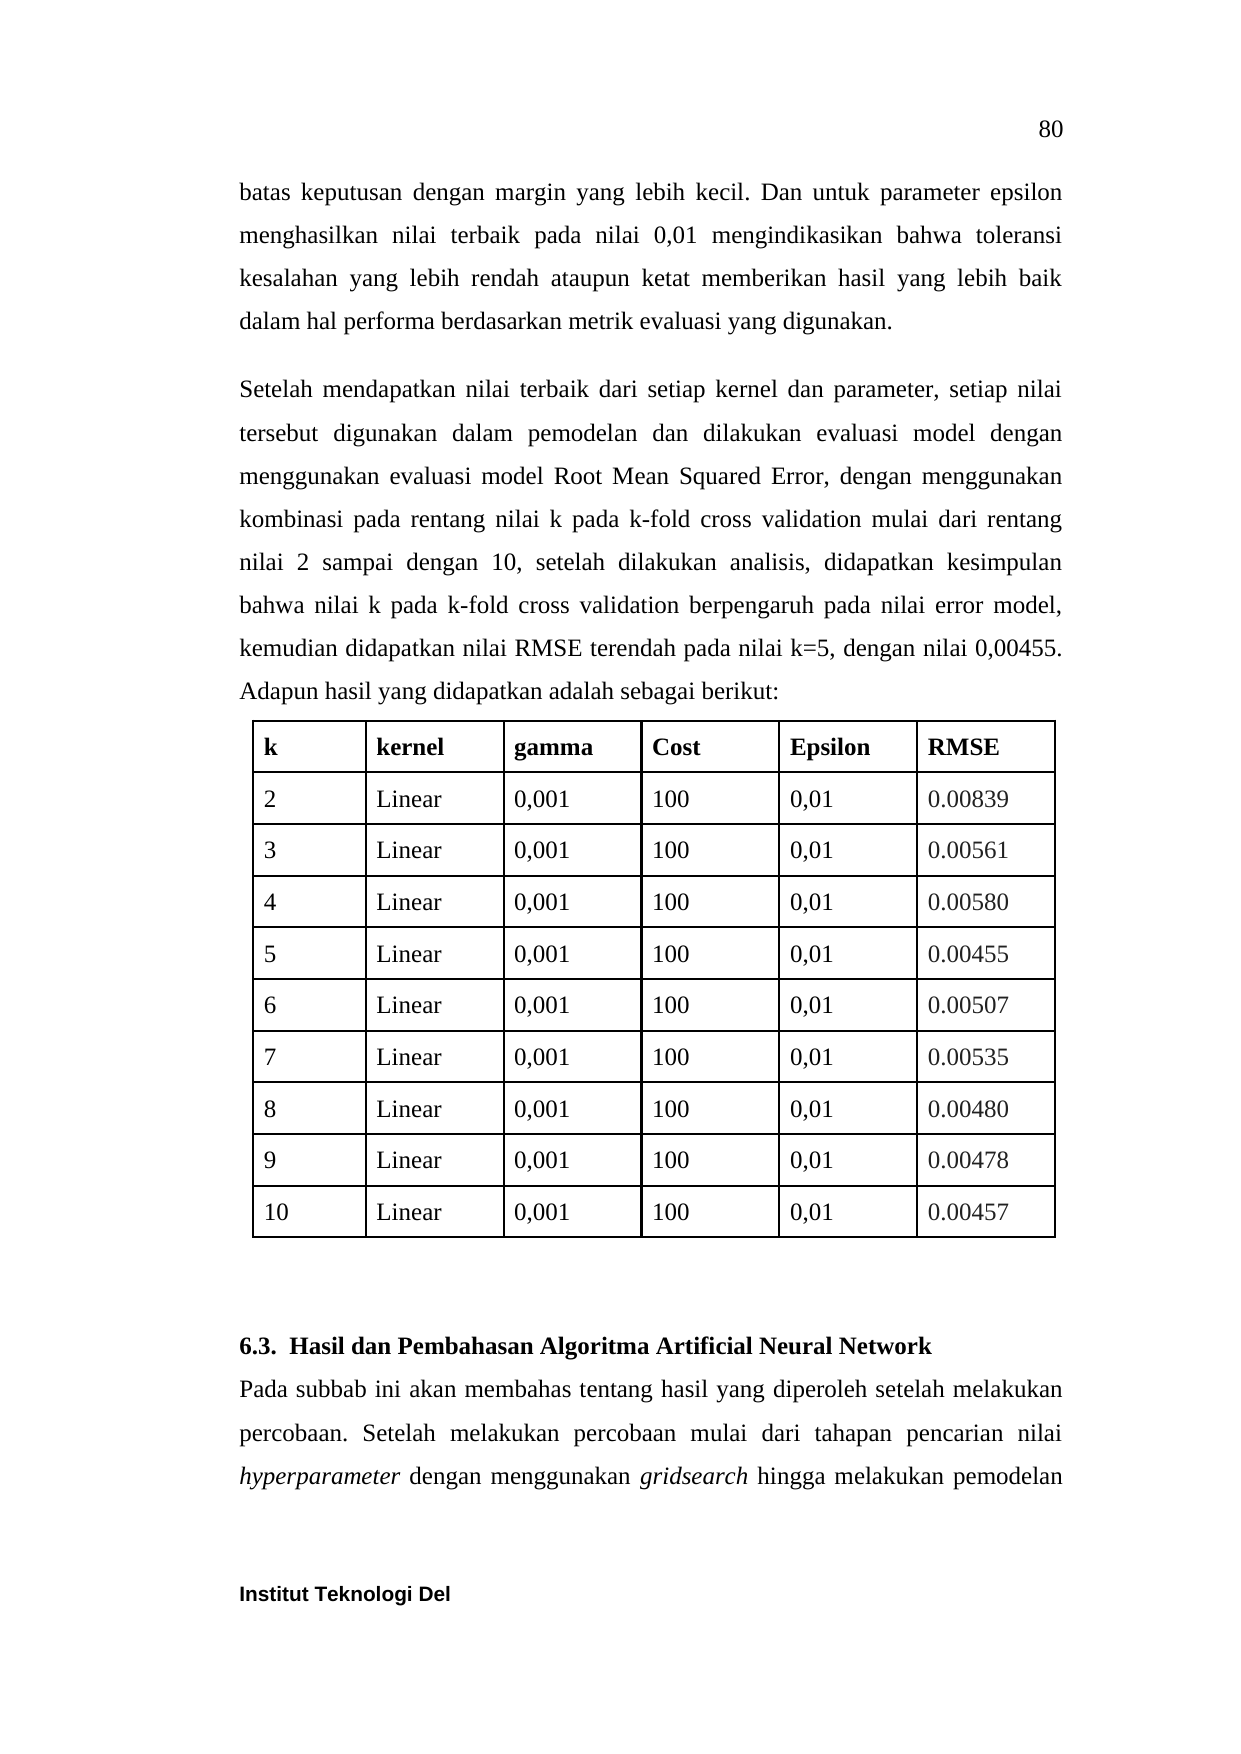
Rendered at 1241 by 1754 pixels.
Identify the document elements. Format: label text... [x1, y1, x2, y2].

table_cell Linear [367, 877, 503, 926]
table_cell 3 [254, 825, 365, 874]
table_cell Linear [367, 825, 503, 874]
table_cell Linear [367, 928, 503, 978]
table_cell Linear [367, 1135, 503, 1184]
table_cell 100 [643, 1135, 778, 1184]
table_cell 100 [643, 825, 778, 874]
table_cell 8 [254, 1083, 365, 1133]
table_cell 0.00457 [918, 1187, 1054, 1236]
table_cell 100 [643, 980, 778, 1029]
table_cell 0,001 [505, 825, 640, 874]
table_cell 0,001 [505, 1032, 640, 1081]
table_cell 0.00455 [918, 928, 1054, 978]
table_cell 0.00535 [918, 1032, 1054, 1081]
table_cell 0,01 [780, 928, 916, 978]
table_cell 6 [254, 980, 365, 1029]
table_header k [254, 722, 365, 771]
table_cell 0.00507 [918, 980, 1054, 1029]
table_cell 0.00561 [918, 825, 1054, 874]
table_cell 0,001 [505, 1187, 640, 1236]
table_cell 0,001 [505, 1135, 640, 1184]
table_cell 7 [254, 1032, 365, 1081]
table_cell 0,01 [780, 1032, 916, 1081]
table_cell 0.00480 [918, 1083, 1054, 1133]
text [239, 177, 1063, 335]
table_cell 0,01 [780, 773, 916, 823]
table_cell 2 [254, 773, 365, 823]
table_cell 0.00478 [918, 1135, 1054, 1184]
table_cell 0,01 [780, 1083, 916, 1133]
table_cell Linear [367, 1187, 503, 1236]
table_cell Linear [367, 1032, 503, 1081]
table_cell 0,01 [780, 980, 916, 1029]
table_cell 100 [643, 928, 778, 978]
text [239, 1374, 1063, 1489]
table_cell 0,01 [780, 825, 916, 874]
table_header Epsilon [780, 722, 916, 771]
table_cell 0,001 [505, 1083, 640, 1133]
table_cell 0,001 [505, 773, 640, 823]
table_header RMSE [918, 722, 1054, 771]
table_cell 10 [254, 1187, 365, 1236]
table_cell 100 [643, 1032, 778, 1081]
table_cell 0,001 [505, 928, 640, 978]
table_cell 0,001 [505, 980, 640, 1029]
table_cell 100 [643, 877, 778, 926]
table_cell 0,01 [780, 877, 916, 926]
table_cell 5 [254, 928, 365, 978]
table_header gamma [505, 722, 640, 771]
table_cell 0,001 [505, 877, 640, 926]
table_cell 0.00839 [918, 773, 1054, 823]
table_cell 0,01 [780, 1187, 916, 1236]
table_cell 0,01 [780, 1135, 916, 1184]
table_cell 0.00580 [918, 877, 1054, 926]
table_cell Linear [367, 1083, 503, 1133]
table_header kernel [367, 722, 503, 771]
text Setelah mendapatkan nilai terbaik dari setiap kernel dan parameter, setiap nilai tersebut digunakan dalam pemodelan dan dilakukan evaluasi model dengan menggunakan evaluasi model Root Mean Squared Error, dengan menggunakan kombinasi pada rentang nilai k pada k-fold cross validation mulai dari rentang nilai 2 sampai dengan 10, setelah dilakukan analisis, didapatkan kesimpulan bahwa nilai k pada k-fold cross validation berpengaruh pada nilai error model, kemudian didapatkan nilai RMSE terendah pada nilai k=5, dengan nilai 0,00455. Adapun hasil yang didapatkan adalah sebagai berikut: [239, 374, 1063, 705]
table_cell 4 [254, 877, 365, 926]
table_cell Linear [367, 773, 503, 823]
table_cell Linear [367, 980, 503, 1029]
table_cell 100 [643, 1187, 778, 1236]
table_cell 100 [643, 1083, 778, 1133]
table_cell 100 [643, 773, 778, 823]
table_header Cost [643, 722, 778, 771]
table_cell 9 [254, 1135, 365, 1184]
subtitle 6.3. Hasil dan Pembahasan Algoritma Artificial Neural Network [239, 1331, 1063, 1360]
